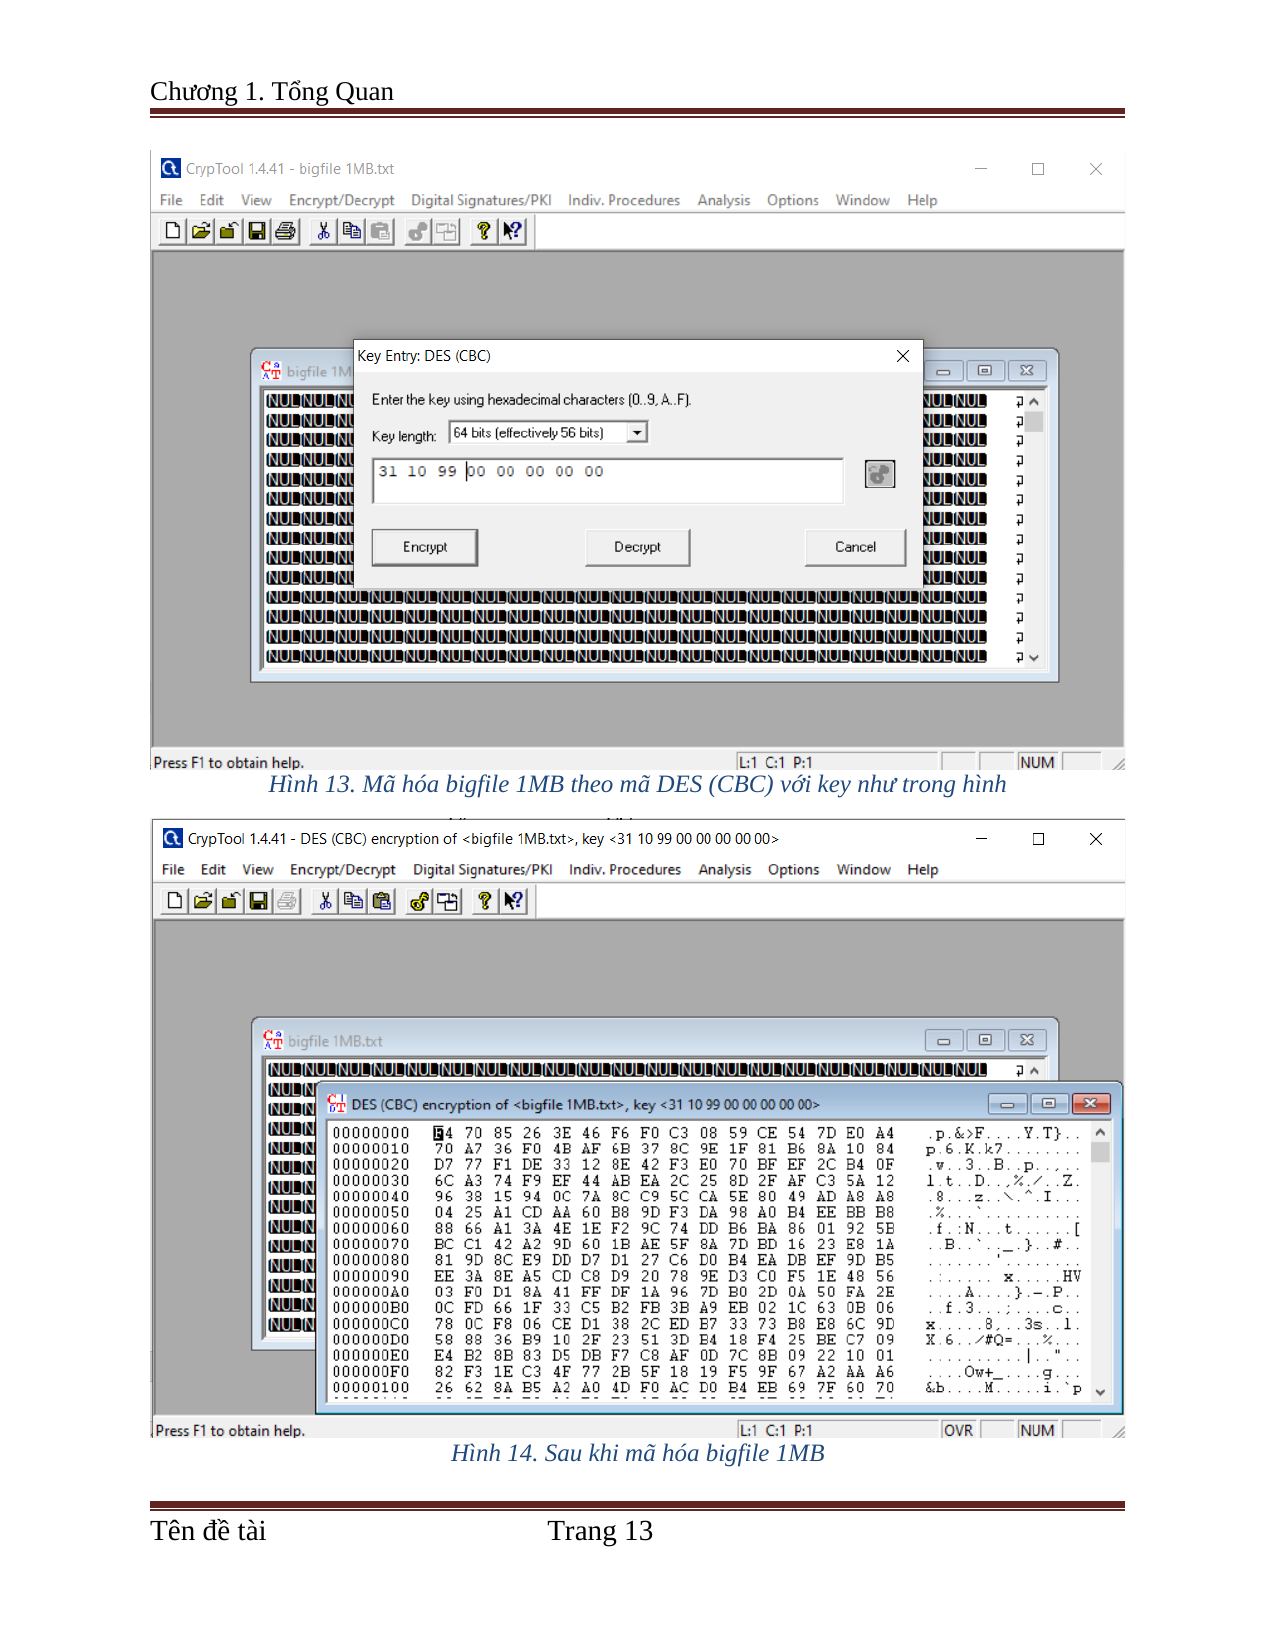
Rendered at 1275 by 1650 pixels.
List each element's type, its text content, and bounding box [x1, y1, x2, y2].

picture [150, 150, 1125, 770]
text Hình 13. Mã hóa bigfile 1MB theo mã DES (CBC) với key như trong hình [150, 770, 1125, 798]
picture [150, 818, 1125, 1438]
text Hình 14. Sau khi mã hóa bigfile 1MB [150, 1438, 1125, 1466]
